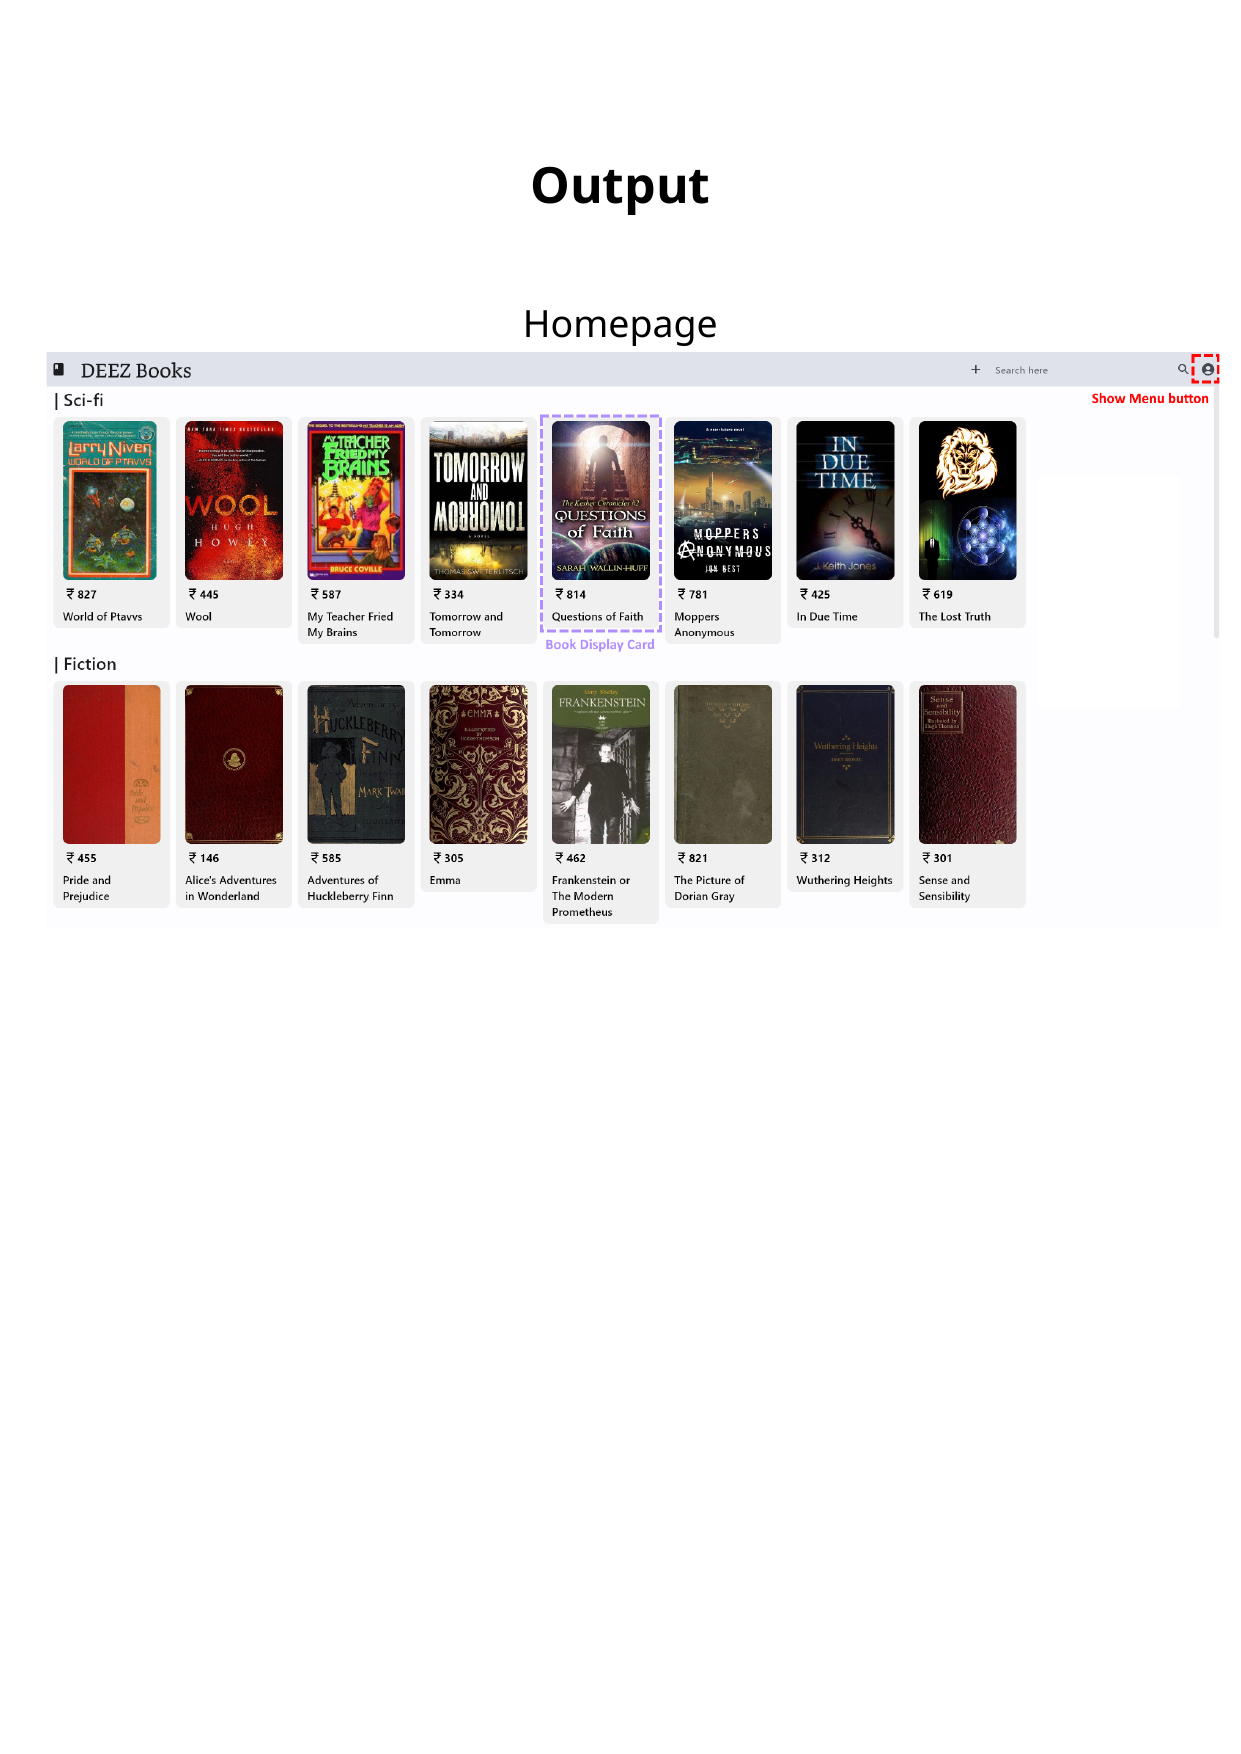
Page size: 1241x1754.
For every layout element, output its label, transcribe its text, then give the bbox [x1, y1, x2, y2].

list Output [150, 150, 1090, 218]
picture [46, 352, 1220, 929]
list Homepage [150, 297, 1090, 348]
